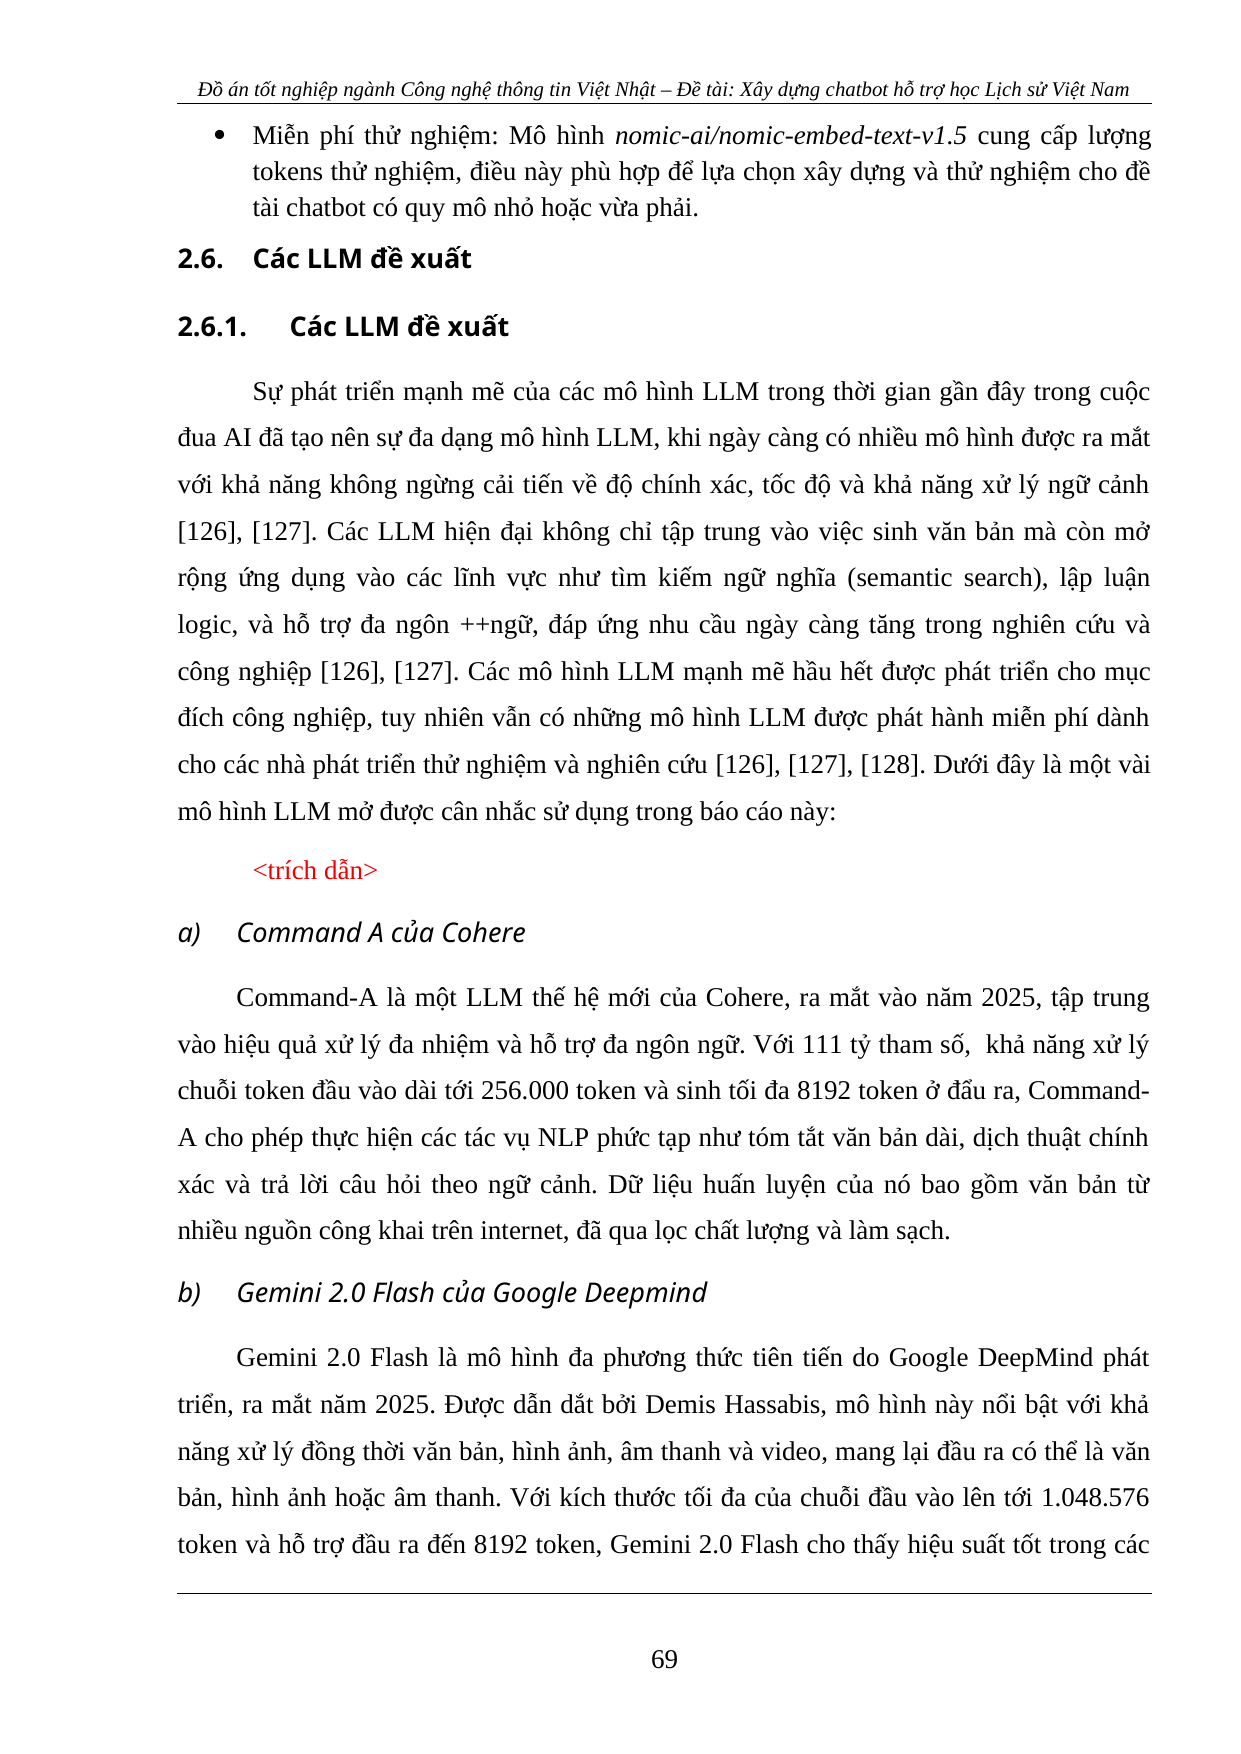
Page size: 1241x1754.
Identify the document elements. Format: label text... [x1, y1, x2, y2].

subtitle Các LLM đề xuất [177, 307, 1152, 344]
text Sự phát triển mạnh mẽ của các mô hình LLM trong thời gian gần đây trong cuộc đua AI đã tạo nên sự đa dạng mô hình LLM, khi ngày càng có nhiều mô hình được ra mắt với khả năng không ngừng cải tiến về độ chính xác, tốc độ và khả năng xử lý ngữ cảnh . Các LLM hiện đại không chỉ tập trung vào việc sinh văn bản mà còn mở rộng ứng dụng vào các lĩnh vực như tìm kiếm ngữ nghĩa (semantic search), lập luận logic, và hỗ trợ đa ngôn ++ngữ, đáp ứng nhu cầu ngày càng tăng trong nghiên cứu và công nghiệp . Các mô hình LLM mạnh mẽ hầu hết được phát triển cho mục đích công nghiệp, tuy nhiên vẫn có những mô hình LLM được phát hành miễn phí dành cho các nhà phát triển thử nghiệm và nghiên cứu . Dưới đây là một vài mô hình LLM mở được cân nhắc sử dụng trong báo cáo này: [177, 375, 1152, 826]
text <trích dẫn> [177, 854, 1152, 885]
subtitle Command A của Cohere [177, 913, 1152, 950]
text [177, 1341, 1152, 1559]
text Command-A là một LLM thế hệ mới của Cohere, ra mắt vào năm 2025, tập trung vào hiệu quả xử lý đa nhiệm và hỗ trợ đa ngôn ngữ. Với 111 tỷ tham số, khả năng xử lý chuỗi token đầu vào dài tới 256.000 token và sinh tối đa 8192 token ở đẩu ra, Command-A cho phép thực hiện các tác vụ NLP phức tạp như tóm tắt văn bản dài, dịch thuật chính xác và trả lời câu hỏi theo ngữ cảnh. Dữ liệu huấn luyện của nó bao gồm văn bản từ nhiều nguồn công khai trên internet, đã qua lọc chất lượng và làm sạch. [177, 981, 1152, 1246]
subtitle Gemini 2.0 Flash của Google Deepmind [177, 1273, 1152, 1310]
subtitle Các LLM đề xuất [177, 239, 1152, 276]
list Miễn phí thử nghiệm: Mô hình nomic-ai/nomic-embed-text-v1.5 cung cấp lượng tokens thử nghiệm, điều này phù hợp để lựa chọn xây dựng và thử nghiệm cho đề tài chatbot có quy mô nhỏ hoặc vừa phải. [215, 119, 1152, 222]
